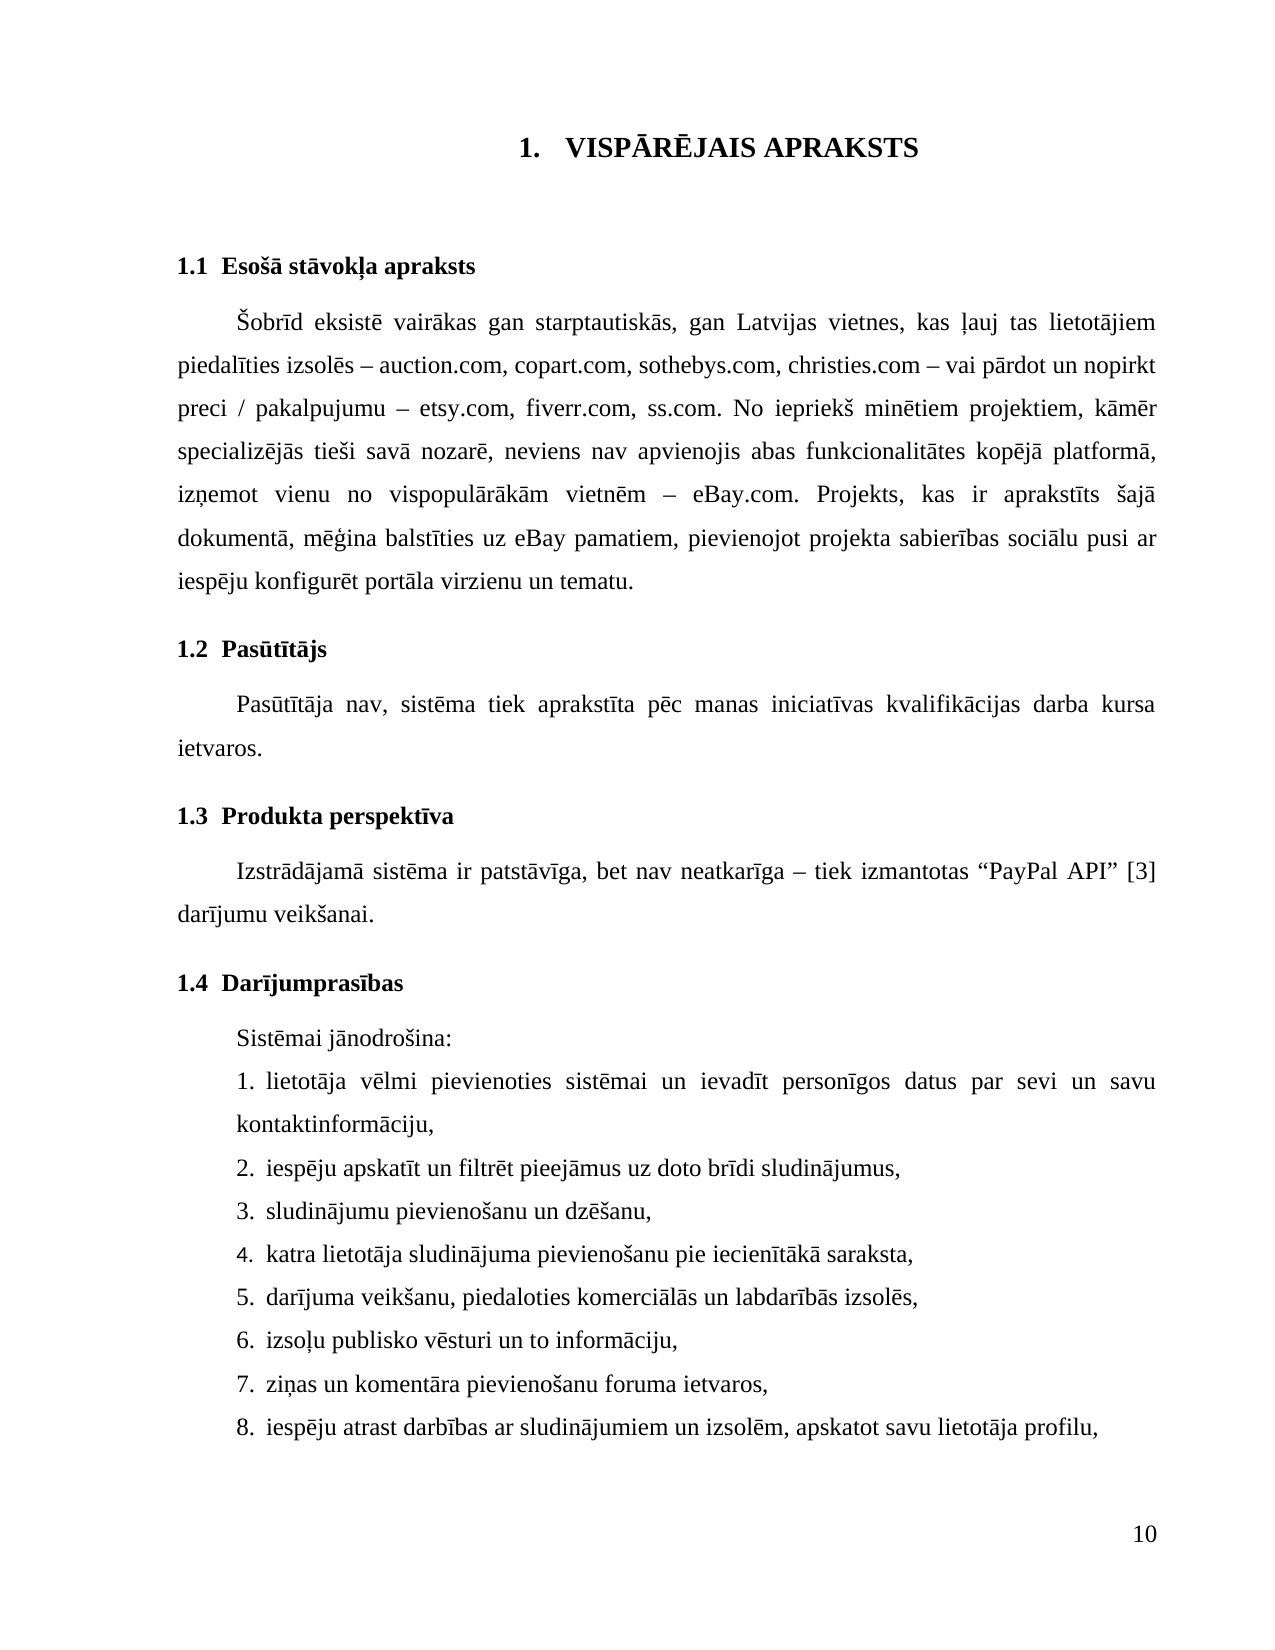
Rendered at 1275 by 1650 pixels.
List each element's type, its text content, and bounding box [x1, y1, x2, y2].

text Vispārējais apraksts [221, 131, 1157, 164]
text Darījumprasības [177, 968, 1157, 996]
list darījuma veikšanu, piedaloties komerciālās un labdarībās izsolēs, [236, 1282, 1157, 1311]
list izsoļu publisko vēsturi un to informāciju, [236, 1326, 1157, 1354]
text Šobrīd eksistē vairākas gan starptautiskās, gan Latvijas vietnes, kas ļauj tas lietotājiem piedalīties izsolēs – auction.com, copart.com, sothebys.com, christies.com – vai pārdot un nopirkt preci / pakalpujumu – etsy.com, fiverr.com, ss.com. No iepriekš minētiem projektiem, kāmēr specializējās tieši savā nozarē, neviens nav apvienojis abas funkcionalitātes kopējā platformā, izņemot vienu no vispopulārākām vietnēm – eBay.com. Projekts, kas ir aprakstīts šajā dokumentā, mēģina balstīties uz eBay pamatiem, pievienojot projekta sabierības sociālu pusi ar iespēju konfigurēt portāla virzienu un tematu. [177, 307, 1157, 594]
text Pasūtītāja nav, sistēma tiek aprakstīta pēc manas iniciatīvas kvalifikācijas darba kursa ietvaros. [177, 689, 1157, 761]
text Pasūtītājs [177, 634, 1157, 663]
list sludinājumu pievienošanu un dzēšanu, [236, 1196, 1157, 1224]
list lietotāja vēlmi pievienoties sistēmai un ievadīt personīgos datus par sevi un savu kontaktinformāciju, [236, 1066, 1157, 1138]
text Esošā stāvokļa apraksts [177, 251, 1157, 280]
list iespēju apskatīt un filtrēt pieejāmus uz doto brīdi sludinājumus, [236, 1153, 1157, 1181]
list iespēju atrast darbības ar sludinājumiem un izsolēm, apskatot savu lietotāja profilu, [236, 1412, 1157, 1441]
text Produkta perspektīva [177, 801, 1157, 829]
text Sistēmai jānodrošina: [177, 1023, 1157, 1052]
list ziņas un komentāra pievienošanu foruma ietvaros, [236, 1369, 1157, 1397]
list katra lietotāja sludinājuma pievienošanu pie iecienītākā saraksta, [236, 1239, 1157, 1268]
text Izstrādājamā sistēma ir patstāvīga, bet nav neatkarīga – tiek izmantotas “PayPal API” [3] darījumu veikšanai. [177, 856, 1157, 928]
